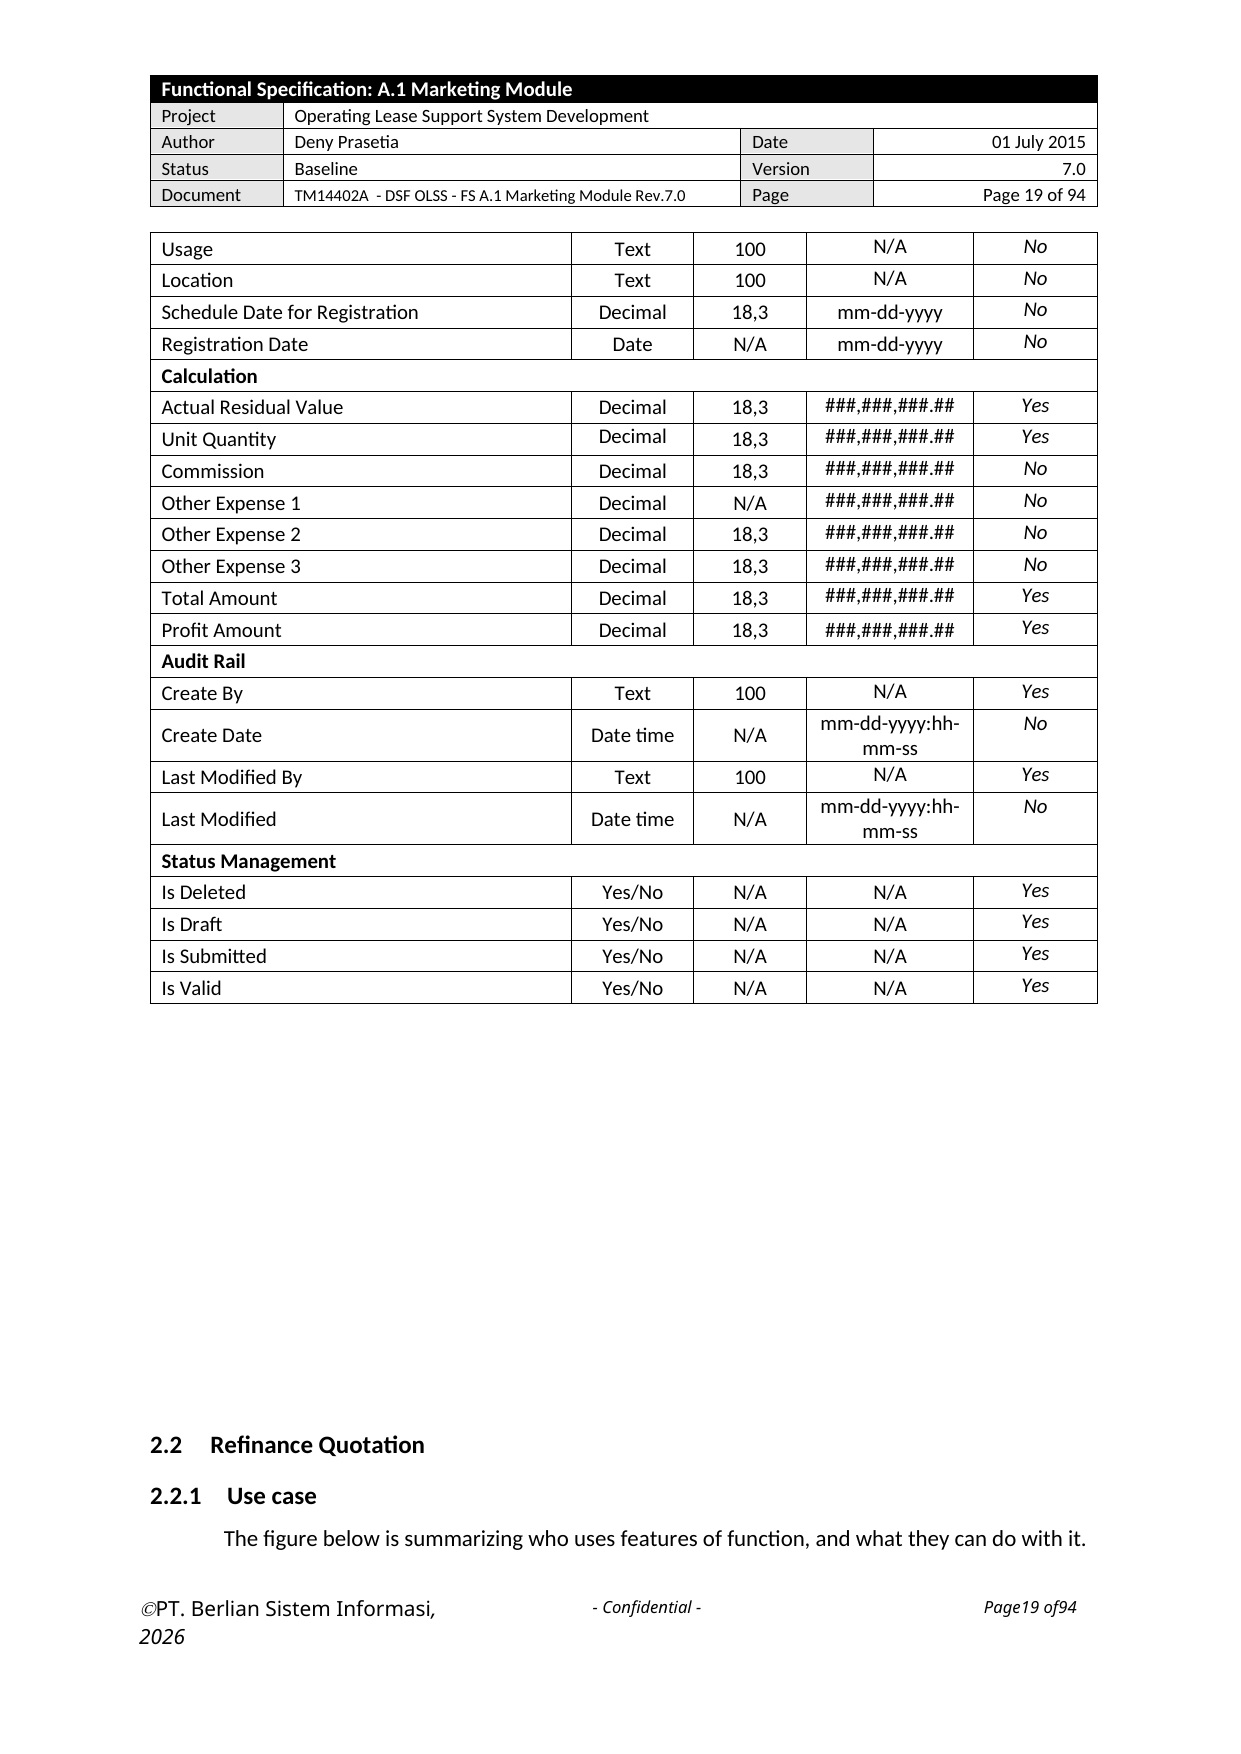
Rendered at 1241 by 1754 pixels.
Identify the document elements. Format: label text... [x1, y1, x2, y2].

table_cell Is Submitted [151, 941, 571, 971]
table_cell Text [572, 265, 693, 296]
table_cell N/A [807, 941, 973, 971]
table_cell N/A [807, 762, 973, 792]
table_cell Yes [974, 762, 1097, 792]
table_cell mm-dd-yyyy [807, 297, 973, 327]
table_cell ###,###,###.## [807, 487, 973, 518]
table_cell Decimal [572, 614, 693, 645]
table_cell Is Valid [151, 972, 571, 1003]
table_cell 18,3 [694, 551, 806, 582]
table_cell No [974, 233, 1097, 264]
table_cell 100 [694, 233, 806, 264]
table_cell Last Modified By [151, 762, 571, 792]
table_cell Date time [572, 710, 693, 761]
table_cell Registration Date [151, 329, 571, 359]
table_cell Is Deleted [151, 877, 571, 908]
table_cell ###,###,###.## [807, 583, 973, 613]
table_cell Is Draft [151, 909, 571, 939]
table_cell Other Expense 3 [151, 551, 571, 582]
table_cell 18,3 [694, 519, 806, 550]
table_cell Decimal [572, 487, 693, 518]
table_cell 100 [694, 678, 806, 709]
table_cell N/A [694, 909, 806, 939]
table_cell Decimal [572, 424, 693, 454]
table_cell Decimal [572, 297, 693, 327]
table_cell No [974, 551, 1097, 582]
table_cell ###,###,###.## [807, 614, 973, 645]
table_cell No [974, 793, 1097, 844]
table_cell Yes [974, 972, 1097, 1003]
table_cell mm-dd-yyyy:hh-mm-ss [807, 793, 973, 844]
table_cell Yes [974, 424, 1097, 454]
table_cell Decimal [572, 519, 693, 550]
table_cell Actual Residual Value [151, 392, 571, 423]
table_cell ###,###,###.## [807, 551, 973, 582]
table_cell Yes [974, 678, 1097, 709]
table_cell N/A [694, 487, 806, 518]
table_cell Yes [974, 392, 1097, 423]
table_cell Audit Rail [151, 646, 1097, 677]
table_cell Decimal [572, 456, 693, 486]
table_cell Location [151, 265, 571, 296]
table_cell No [974, 710, 1097, 761]
table_cell Create Date [151, 710, 571, 761]
table_cell Other Expense 1 [151, 487, 571, 518]
table_cell Decimal [572, 583, 693, 613]
table_cell ###,###,###.## [807, 424, 973, 454]
table_cell Yes/No [572, 909, 693, 939]
table_cell No [974, 297, 1097, 327]
table_cell No [974, 329, 1097, 359]
table_cell Decimal [572, 392, 693, 423]
table_cell mm-dd-yyyy:hh-mm-ss [807, 710, 973, 761]
table_cell Yes/No [572, 972, 693, 1003]
table_cell Other Expense 2 [151, 519, 571, 550]
text The figure below is summarizing who uses features of function, and what they can do with it. [150, 1524, 1090, 1553]
table_cell Yes/No [572, 941, 693, 971]
table_cell Yes [974, 614, 1097, 645]
table_cell 18,3 [694, 392, 806, 423]
table_cell Total Amount [151, 583, 571, 613]
table_cell N/A [807, 909, 973, 939]
table_cell Date [572, 329, 693, 359]
table_cell Last Modified [151, 793, 571, 844]
table_cell N/A [694, 877, 806, 908]
table_cell 18,3 [694, 424, 806, 454]
table_cell N/A [694, 329, 806, 359]
table_cell Text [572, 762, 693, 792]
table_cell No [974, 487, 1097, 518]
table_cell N/A [807, 678, 973, 709]
table_cell Text [572, 233, 693, 264]
subtitle Refinance Quotation [150, 1429, 1090, 1460]
table_cell Yes [974, 583, 1097, 613]
table_cell 100 [694, 762, 806, 792]
table_cell Text [572, 678, 693, 709]
table_cell Yes [974, 877, 1097, 908]
table_cell Date time [572, 793, 693, 844]
table_cell Decimal [572, 551, 693, 582]
table_cell No [974, 456, 1097, 486]
table_cell No [974, 265, 1097, 296]
table_cell Schedule Date for Registration [151, 297, 571, 327]
table_cell ###,###,###.## [807, 456, 973, 486]
table_cell N/A [807, 877, 973, 908]
subtitle Use case [150, 1480, 1090, 1511]
table_cell Unit Quantity [151, 424, 571, 454]
table_cell N/A [694, 972, 806, 1003]
table_cell 18,3 [694, 297, 806, 327]
table_cell Yes [974, 941, 1097, 971]
table_cell Calculation [151, 360, 1097, 391]
table_cell Create By [151, 678, 571, 709]
table_cell Yes [974, 909, 1097, 939]
table_cell 18,3 [694, 456, 806, 486]
table_cell N/A [807, 233, 973, 264]
table_cell mm-dd-yyyy [807, 329, 973, 359]
table_cell N/A [694, 941, 806, 971]
table_cell N/A [807, 972, 973, 1003]
table_cell Yes/No [572, 877, 693, 908]
table_cell N/A [807, 265, 973, 296]
table_cell ###,###,###.## [807, 519, 973, 550]
table_cell 18,3 [694, 583, 806, 613]
table_cell Profit Amount [151, 614, 571, 645]
table_cell 18,3 [694, 614, 806, 645]
table_cell No [974, 519, 1097, 550]
table_cell N/A [694, 793, 806, 844]
table_cell N/A [694, 710, 806, 761]
table_cell Usage [151, 233, 571, 264]
table_cell Commission [151, 456, 571, 486]
table_cell Status Management [151, 845, 1097, 876]
table_cell ###,###,###.## [807, 392, 973, 423]
table_cell 100 [694, 265, 806, 296]
